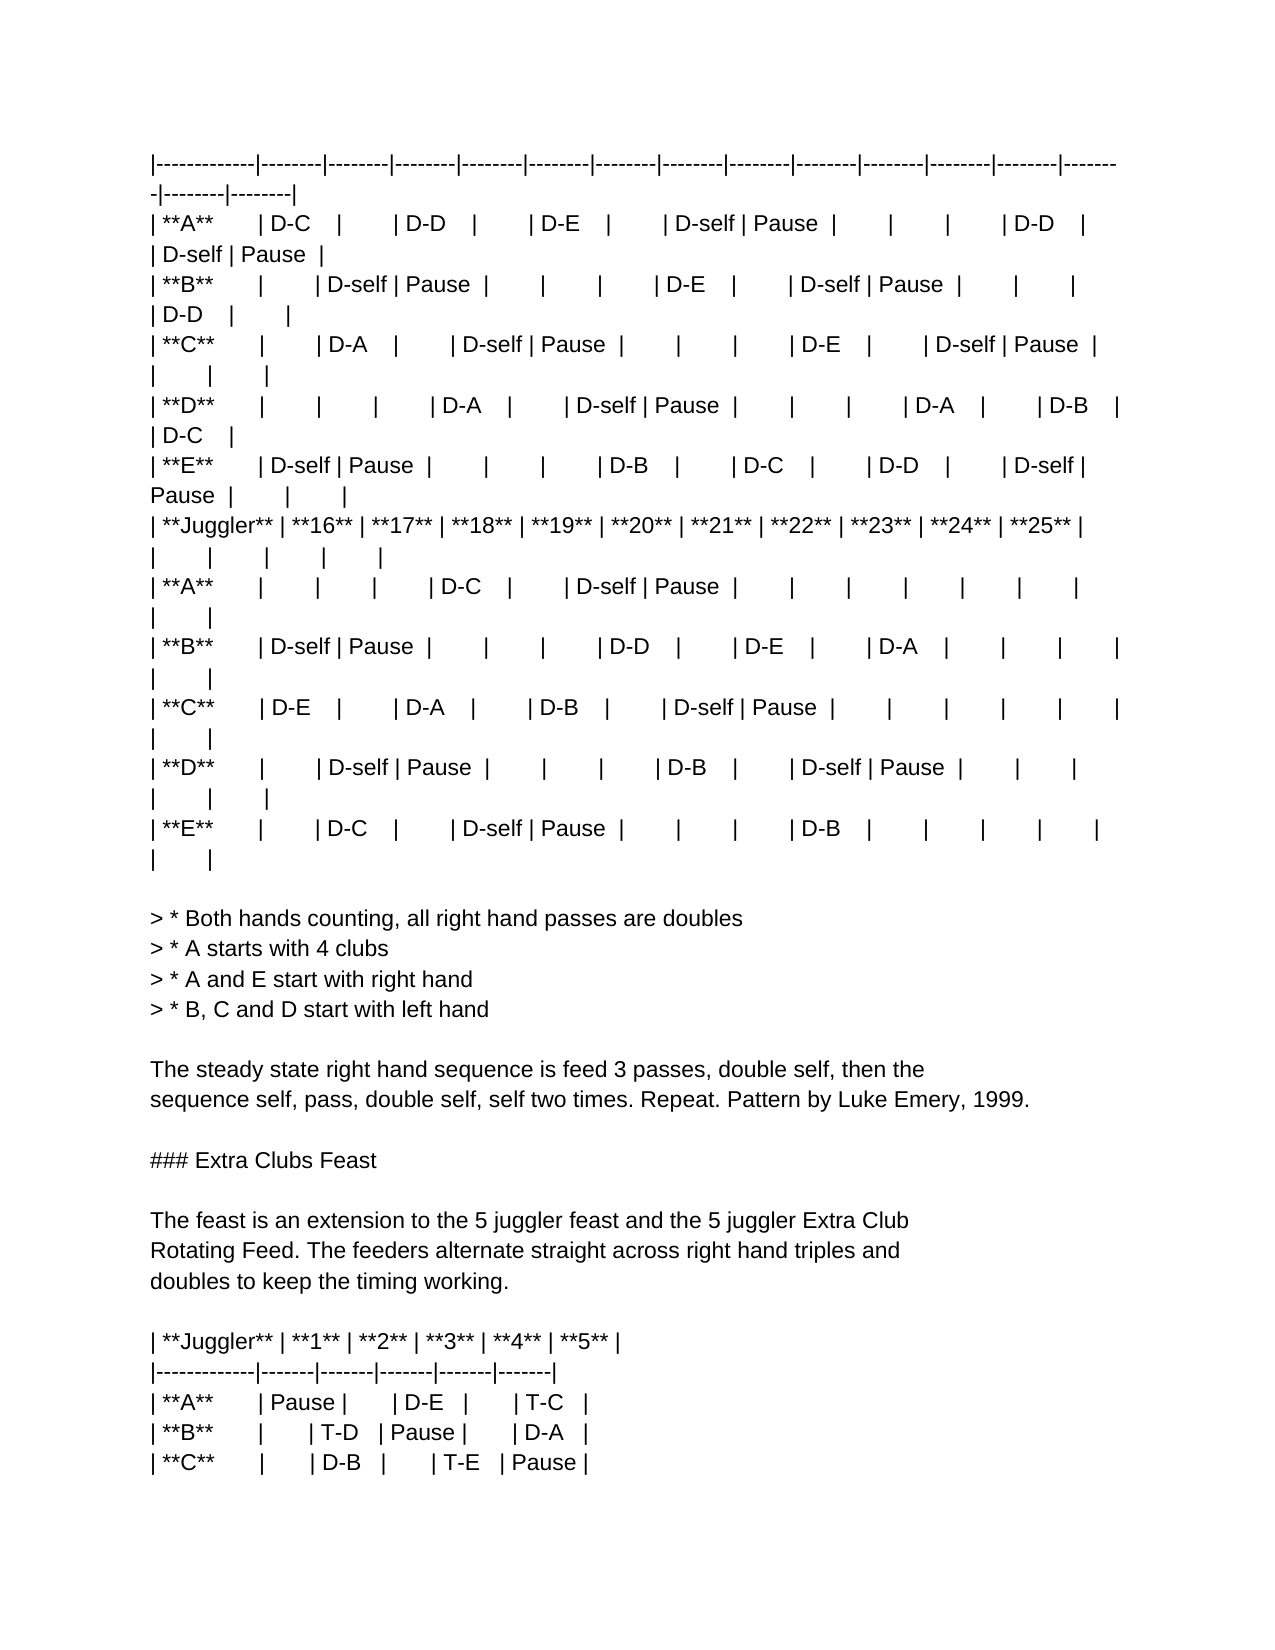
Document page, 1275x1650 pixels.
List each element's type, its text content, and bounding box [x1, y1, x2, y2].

text | **B** | D-self | Pause | | | | D-D | | D-E | | D-A | | | | | | [150, 633, 1125, 690]
text > * A and E start with right hand [150, 966, 1125, 992]
text > * B, C and D start with left hand [150, 996, 1125, 1022]
text The feast is an extension to the 5 juggler feast and the 5 juggler Extra Club [150, 1207, 1125, 1234]
text | **B** | | D-self | Pause | | | | D-E | | D-self | Pause | | | | D-D | | [150, 271, 1125, 327]
text sequence self, pass, double self, self two times. Repeat. Pattern by Luke Emery, 1999. [150, 1086, 1125, 1113]
text | **C** | D-E | | D-A | | D-B | | D-self | Pause | | | | | | | | [150, 694, 1125, 750]
text doubles to keep the timing working. [150, 1268, 1125, 1294]
text | **A** | | | | D-C | | D-self | Pause | | | | | | | | | [150, 573, 1125, 629]
text | **A** | D-C | | D-D | | D-E | | D-self | Pause | | | | D-D | | D-self | Pause | [150, 210, 1125, 267]
text Rotating Feed. The feeders alternate straight across right hand triples and [150, 1237, 1125, 1264]
text ### Extra Clubs Feast [150, 1147, 1125, 1173]
text The steady state right hand sequence is feed 3 passes, double self, then the [150, 1056, 1125, 1083]
text | **D** | | | | D-A | | D-self | Pause | | | | D-A | | D-B | | D-C | [150, 392, 1125, 448]
text |-------------|--------|--------|--------|--------|--------|--------|--------|--------|--------|--------|--------|--------|--------|--------|--------| [150, 150, 1125, 207]
text | **D** | | D-self | Pause | | | | D-B | | D-self | Pause | | | | | | [150, 754, 1125, 811]
text | **A** | Pause | | D-E | | T-C | [150, 1388, 1125, 1415]
text | **Juggler** | **16** | **17** | **18** | **19** | **20** | **21** | **22** | **23** | **24** | **25** | | | | | | [150, 512, 1125, 569]
text > * Both hands counting, all right hand passes are doubles [150, 905, 1125, 932]
text | **C** | | D-A | | D-self | Pause | | | | D-E | | D-self | Pause | | | | [150, 331, 1125, 388]
text | **C** | | D-B | | T-E | Pause | [150, 1449, 1125, 1475]
text | **Juggler** | **1** | **2** | **3** | **4** | **5** | [150, 1328, 1125, 1354]
text | **B** | | T-D | Pause | | D-A | [150, 1419, 1125, 1445]
text | **E** | | D-C | | D-self | Pause | | | | D-B | | | | | | | [150, 814, 1125, 871]
text | **E** | D-self | Pause | | | | D-B | | D-C | | D-D | | D-self | Pause | | | [150, 452, 1125, 509]
text > * A starts with 4 clubs [150, 935, 1125, 962]
text |-------------|-------|-------|-------|-------|-------| [150, 1358, 1125, 1385]
